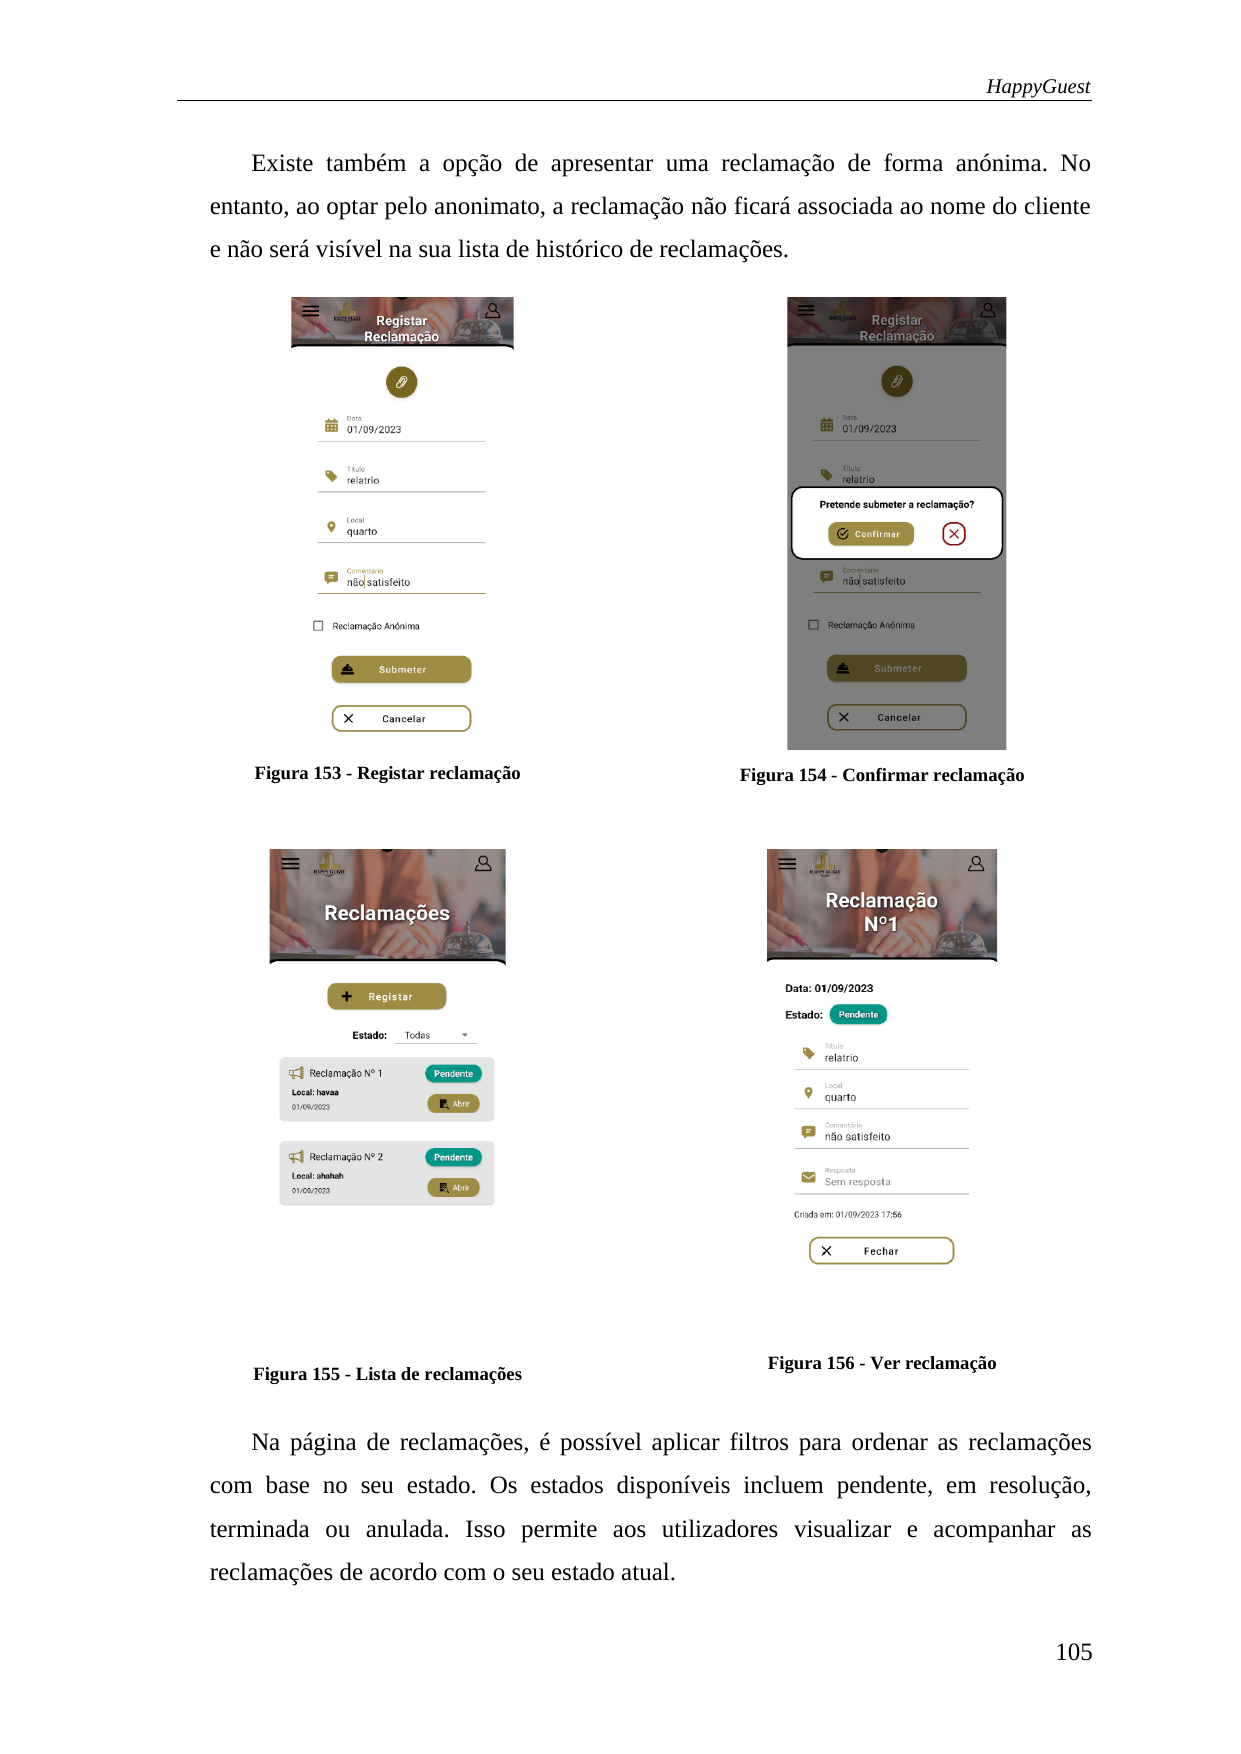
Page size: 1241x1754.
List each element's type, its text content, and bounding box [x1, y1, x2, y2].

picture [269, 849, 506, 1328]
text Existe também a opção de apresentar uma reclamação de forma anónima. No entanto, ao optar pelo anonimato, a reclamação não ficará associada ao nome do cliente e não será visível na sua lista de histórico de reclamações. [209, 148, 1092, 263]
picture [787, 297, 1007, 750]
text Na página de reclamações, é possível aplicar filtros para ordenar as reclamações com base no seu estado. Os estados disponíveis incluem pendente, em resolução, terminada ou anulada. Isso permite aos utilizadores visualizar e acompanhar as reclamações de acordo com o seu estado atual. [209, 1427, 1092, 1586]
picture [291, 297, 514, 748]
picture [767, 849, 998, 1317]
